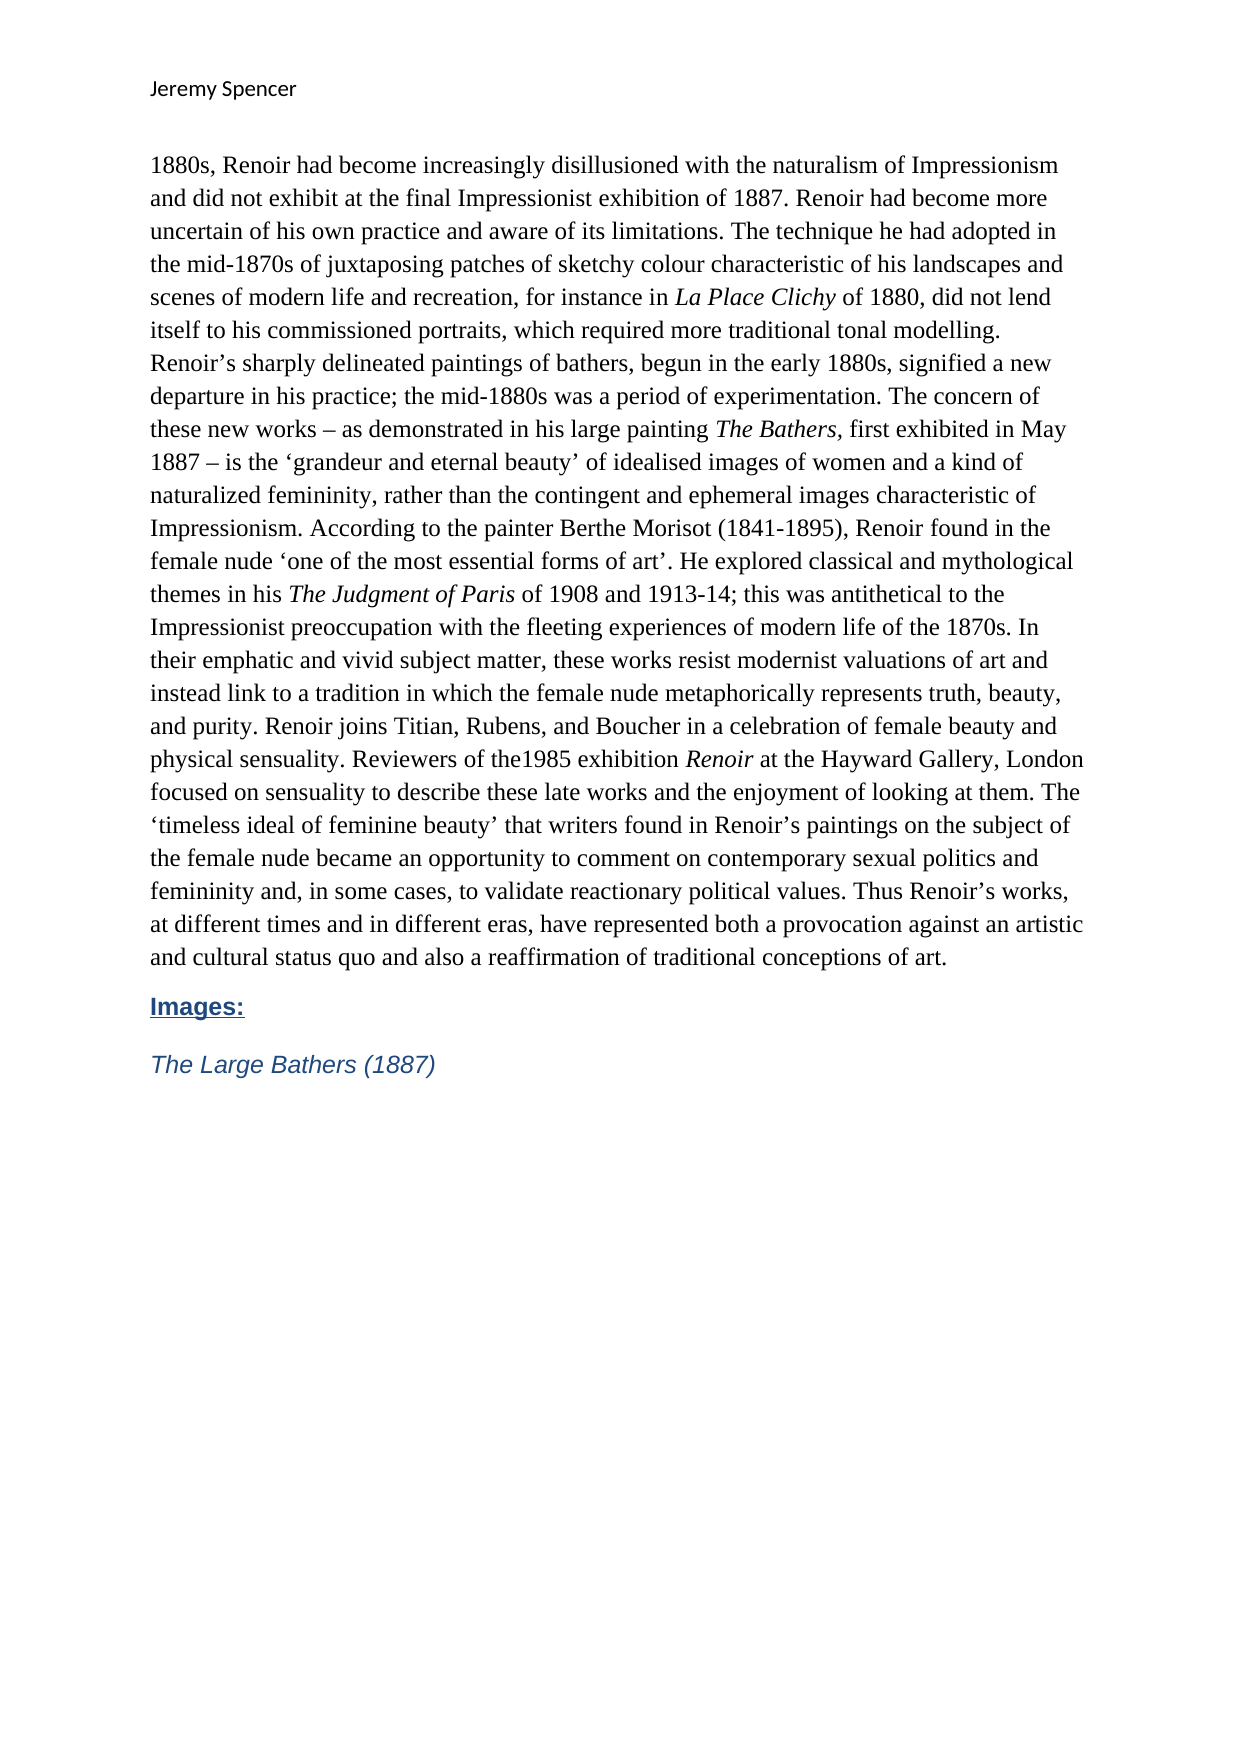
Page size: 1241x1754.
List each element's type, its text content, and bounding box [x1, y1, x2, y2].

text The Large Bathers (1887) [150, 1050, 1090, 1078]
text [150, 150, 1090, 971]
text Images: [150, 992, 1090, 1021]
